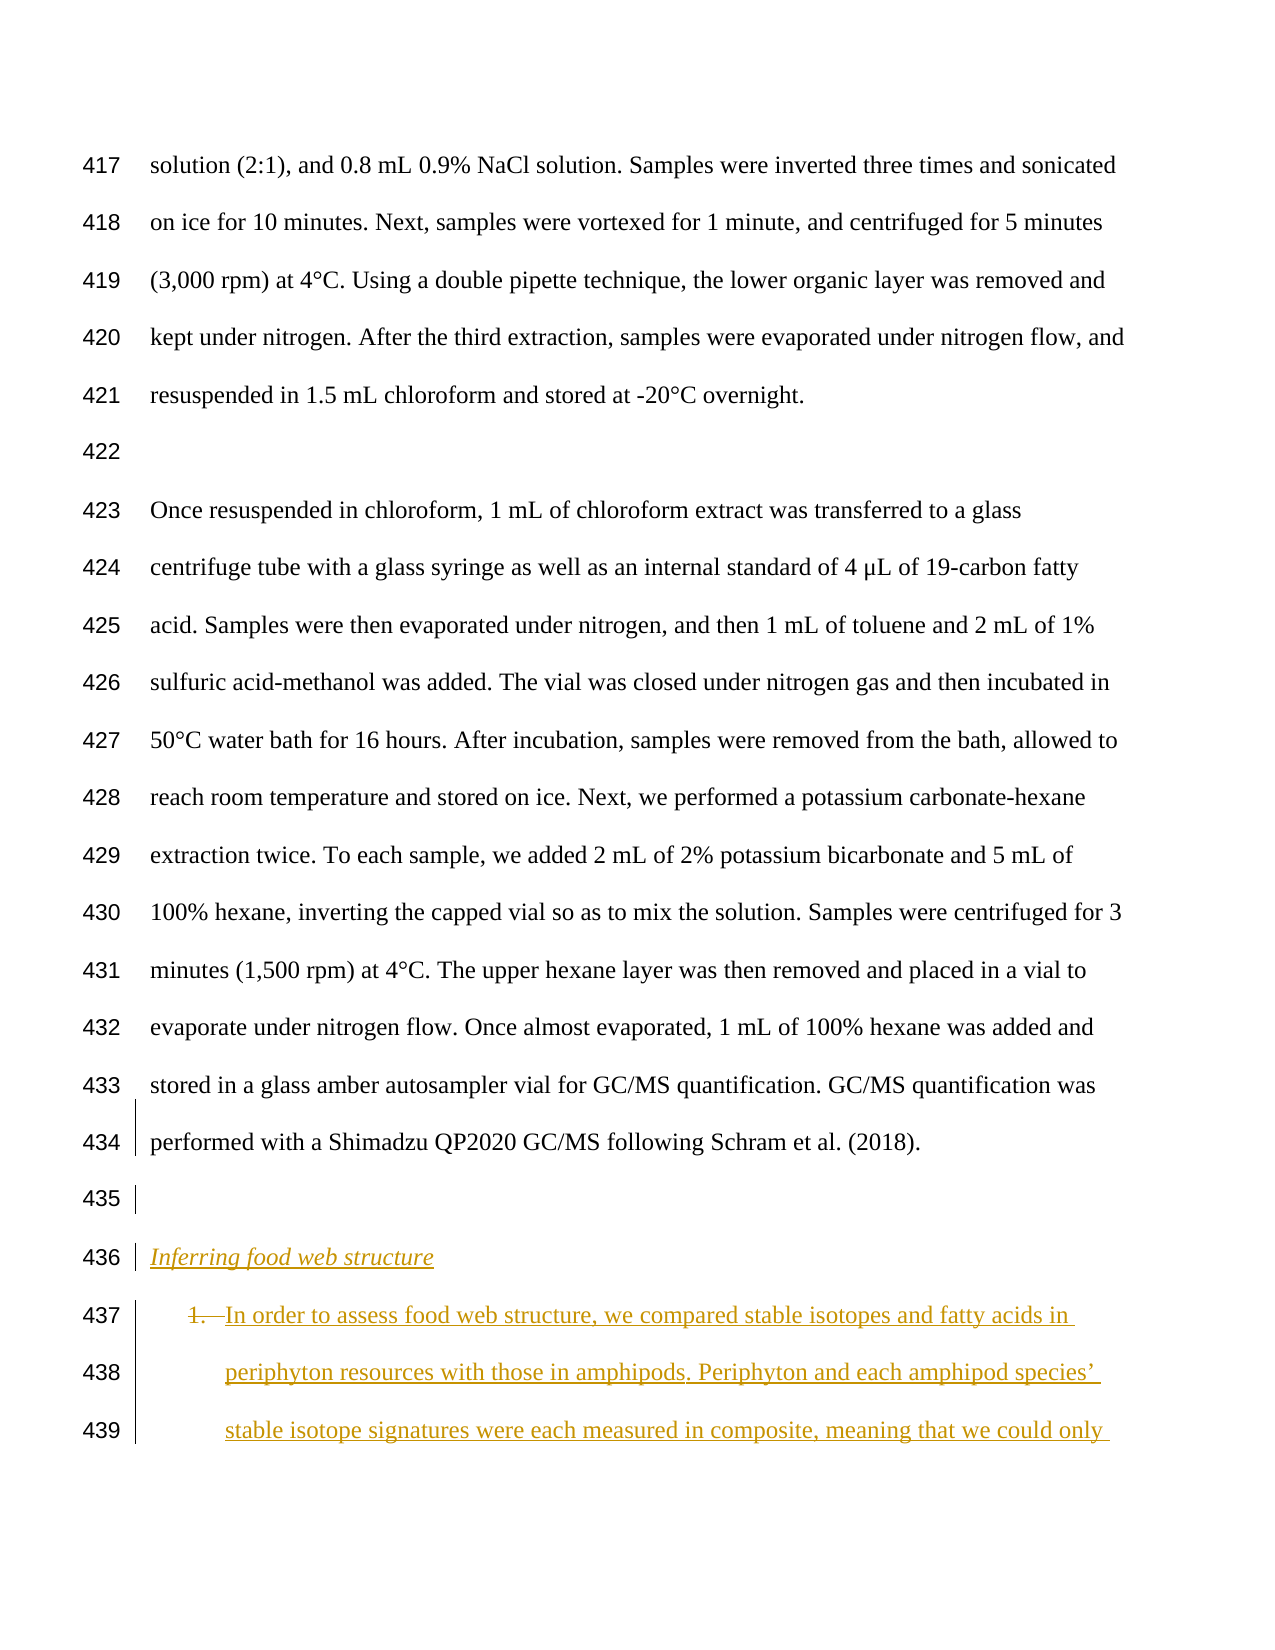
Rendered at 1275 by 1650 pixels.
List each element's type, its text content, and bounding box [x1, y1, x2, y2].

text Once resuspended in chloroform, 1 mL of chloroform extract was transferred to a glass centrifuge tube with a glass syringe as well as an internal standard of 4 μL of 19-carbon fatty acid. Samples were then evaporated under nitrogen, and then 1 mL of toluene and 2 mL of 1% sulfuric acid-methanol was added. The vial was closed under nitrogen gas and then incubated in 50°C water bath for 16 hours. After incubation, samples were removed from the bath, allowed to reach room temperature and stored on ice. Next, we performed a potassium carbonate-hexane extraction twice. To each sample, we added 2 mL of 2% potassium bicarbonate and 5 mL of 100% hexane, inverting the capped vial so as to mix the solution. Samples were centrifuged for 3 minutes (1,500 rpm) at 4°C. The upper hexane layer was then removed and placed in a vial to evaporate under nitrogen flow. Once almost evaporated, 1 mL of 100% hexane was added and stored in a glass amber autosampler vial for GC/MS quantification. GC/MS quantification was performed with a Shimadzu QP2020 GC/MS following Schram et al. (2018). [150, 495, 1125, 1156]
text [150, 150, 1125, 409]
